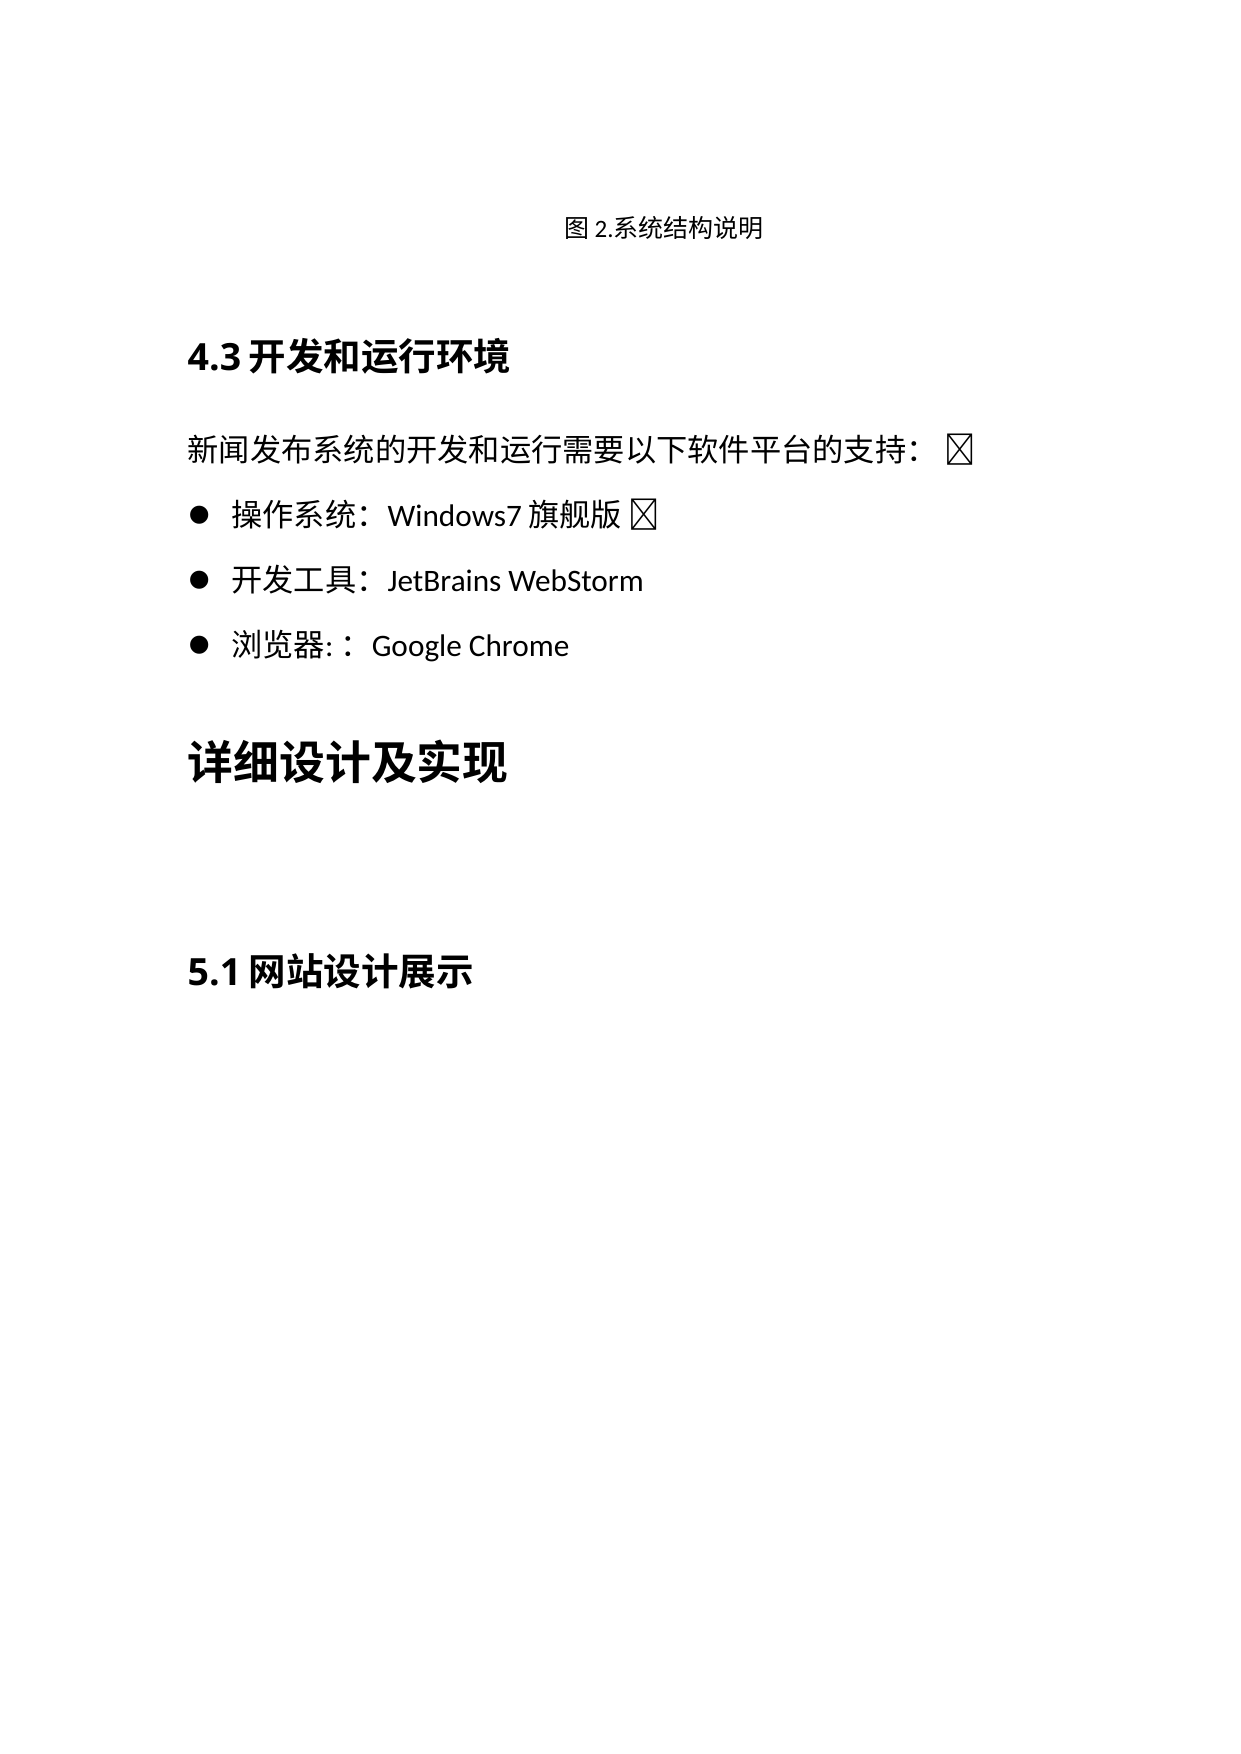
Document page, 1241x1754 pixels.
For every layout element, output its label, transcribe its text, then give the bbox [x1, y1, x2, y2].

text 新闻发布系统的开发和运行需要以下软件平台的支持：  [187, 415, 1053, 480]
subtitle 4.3开发和运行环境 [187, 321, 1053, 386]
list 浏览器: ：Google Chrome [187, 610, 1053, 675]
list 开发工具：JetBrains WebStorm [187, 545, 1053, 610]
subtitle 详细设计及实现 [187, 711, 1053, 808]
list 图2.系统结构说明 [225, 194, 1053, 259]
subtitle 5.1网站设计展示 [187, 936, 1053, 1001]
list 操作系统：Windows7旗舰版  [187, 480, 1053, 545]
